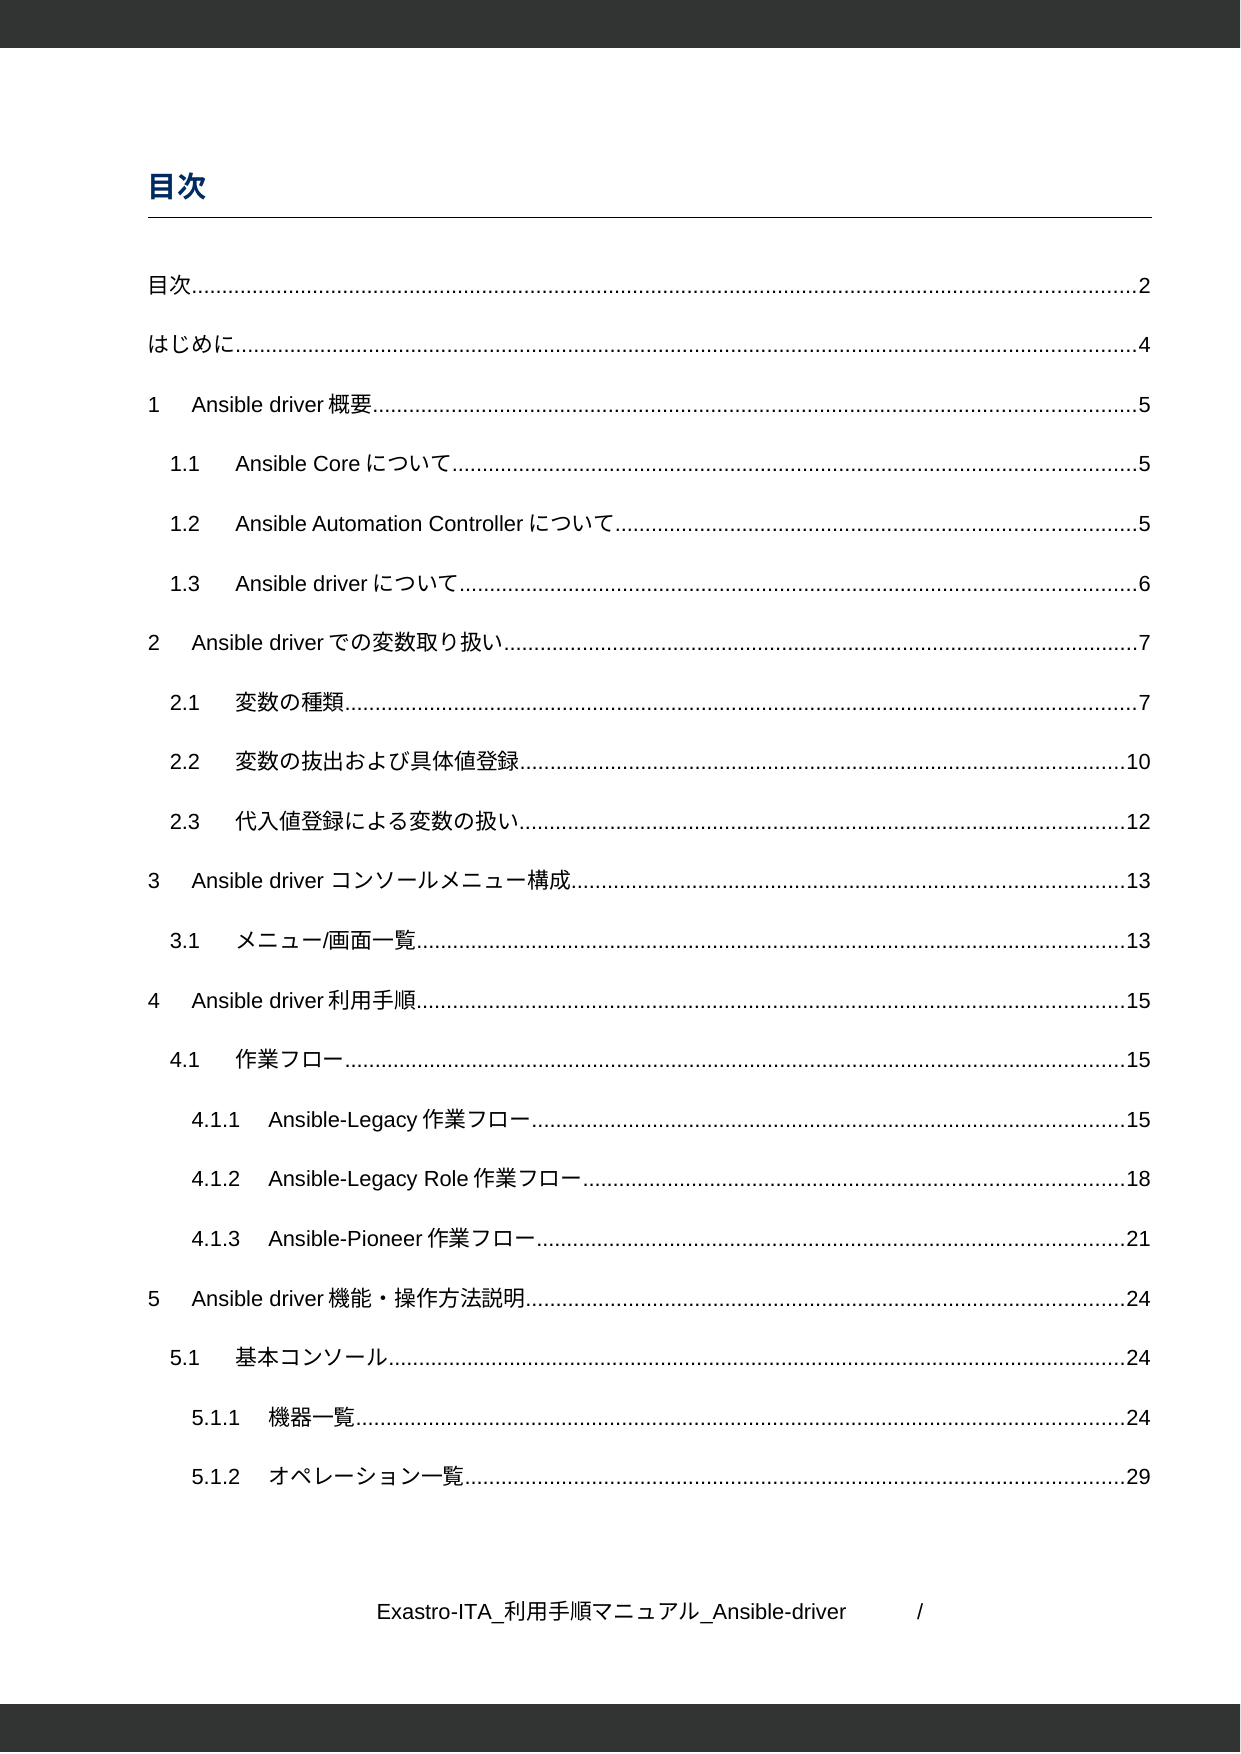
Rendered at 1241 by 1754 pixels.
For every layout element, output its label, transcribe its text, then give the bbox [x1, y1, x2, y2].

text 5.1 基本コンソール 24 [169, 1326, 1152, 1386]
text 5.1.1 機器一覧 24 [191, 1386, 1152, 1445]
text はじめに 4 [148, 313, 1152, 373]
text 1 Ansible driver概要 5 [148, 373, 1152, 432]
text 4 Ansible driver利用手順 15 [148, 969, 1152, 1028]
text 5.1.2 オペレーション一覧 29 [191, 1445, 1152, 1505]
text 2 Ansible driverでの変数取り扱い 7 [148, 611, 1152, 671]
text 2.3 代入値登録による変数の扱い 12 [169, 790, 1152, 849]
text 目次 2 [148, 254, 1152, 313]
text 3 Ansible driver コンソールメニュー構成 13 [148, 849, 1152, 909]
picture [0, 0, 1241, 48]
text 3.1 メニュー/画面一覧 13 [169, 909, 1152, 969]
text 1.2 Ansible Automation Controllerについて 5 [169, 492, 1152, 552]
text 1.1 Ansible Coreについて 5 [169, 432, 1152, 492]
text 2.1 変数の種類 7 [169, 671, 1152, 730]
text 1.3 Ansible driverについて 6 [169, 552, 1152, 611]
text 5 Ansible driver機能・操作方法説明 24 [148, 1267, 1152, 1326]
picture [0, 1704, 1241, 1752]
text 4.1.3 Ansible-Pioneer作業フロー 21 [191, 1207, 1152, 1267]
text 2.2 変数の抜出および具体値登録 10 [169, 730, 1152, 790]
text 4.1.1 Ansible-Legacy作業フロー 15 [191, 1088, 1152, 1147]
text 4.1.2 Ansible-Legacy Role作業フロー 18 [191, 1147, 1152, 1207]
text 4.1 作業フロー 15 [169, 1028, 1152, 1088]
